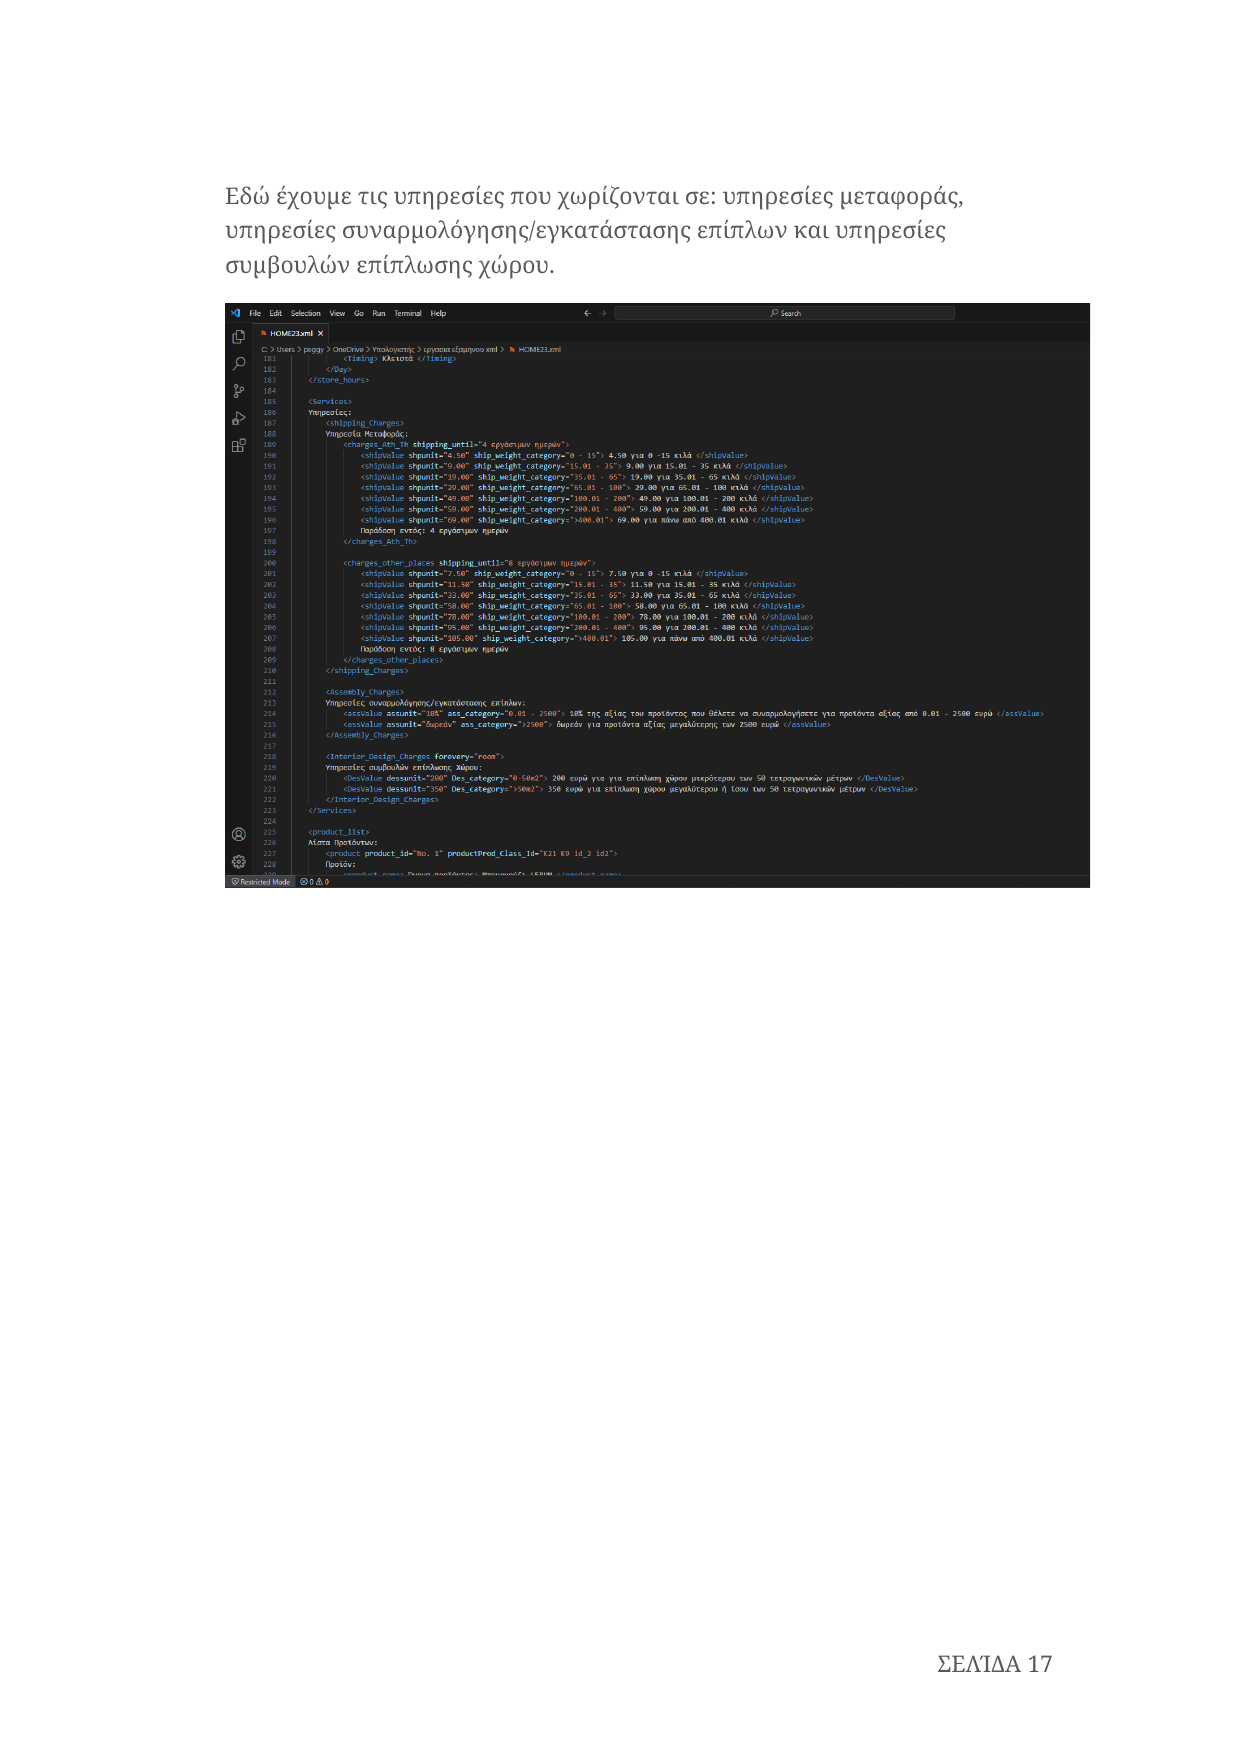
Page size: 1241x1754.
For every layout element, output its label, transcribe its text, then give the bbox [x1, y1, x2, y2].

picture [225, 303, 1091, 888]
text Εδώ έχουμε τις υπηρεσίες που χωρίζονται σε: υπηρεσίες μεταφοράς, υπηρεσίες συναρμολόγησης/εγκατάστασης επίπλων και υπηρεσίες συμβουλών επίπλωσης χώρου. [225, 180, 1053, 280]
